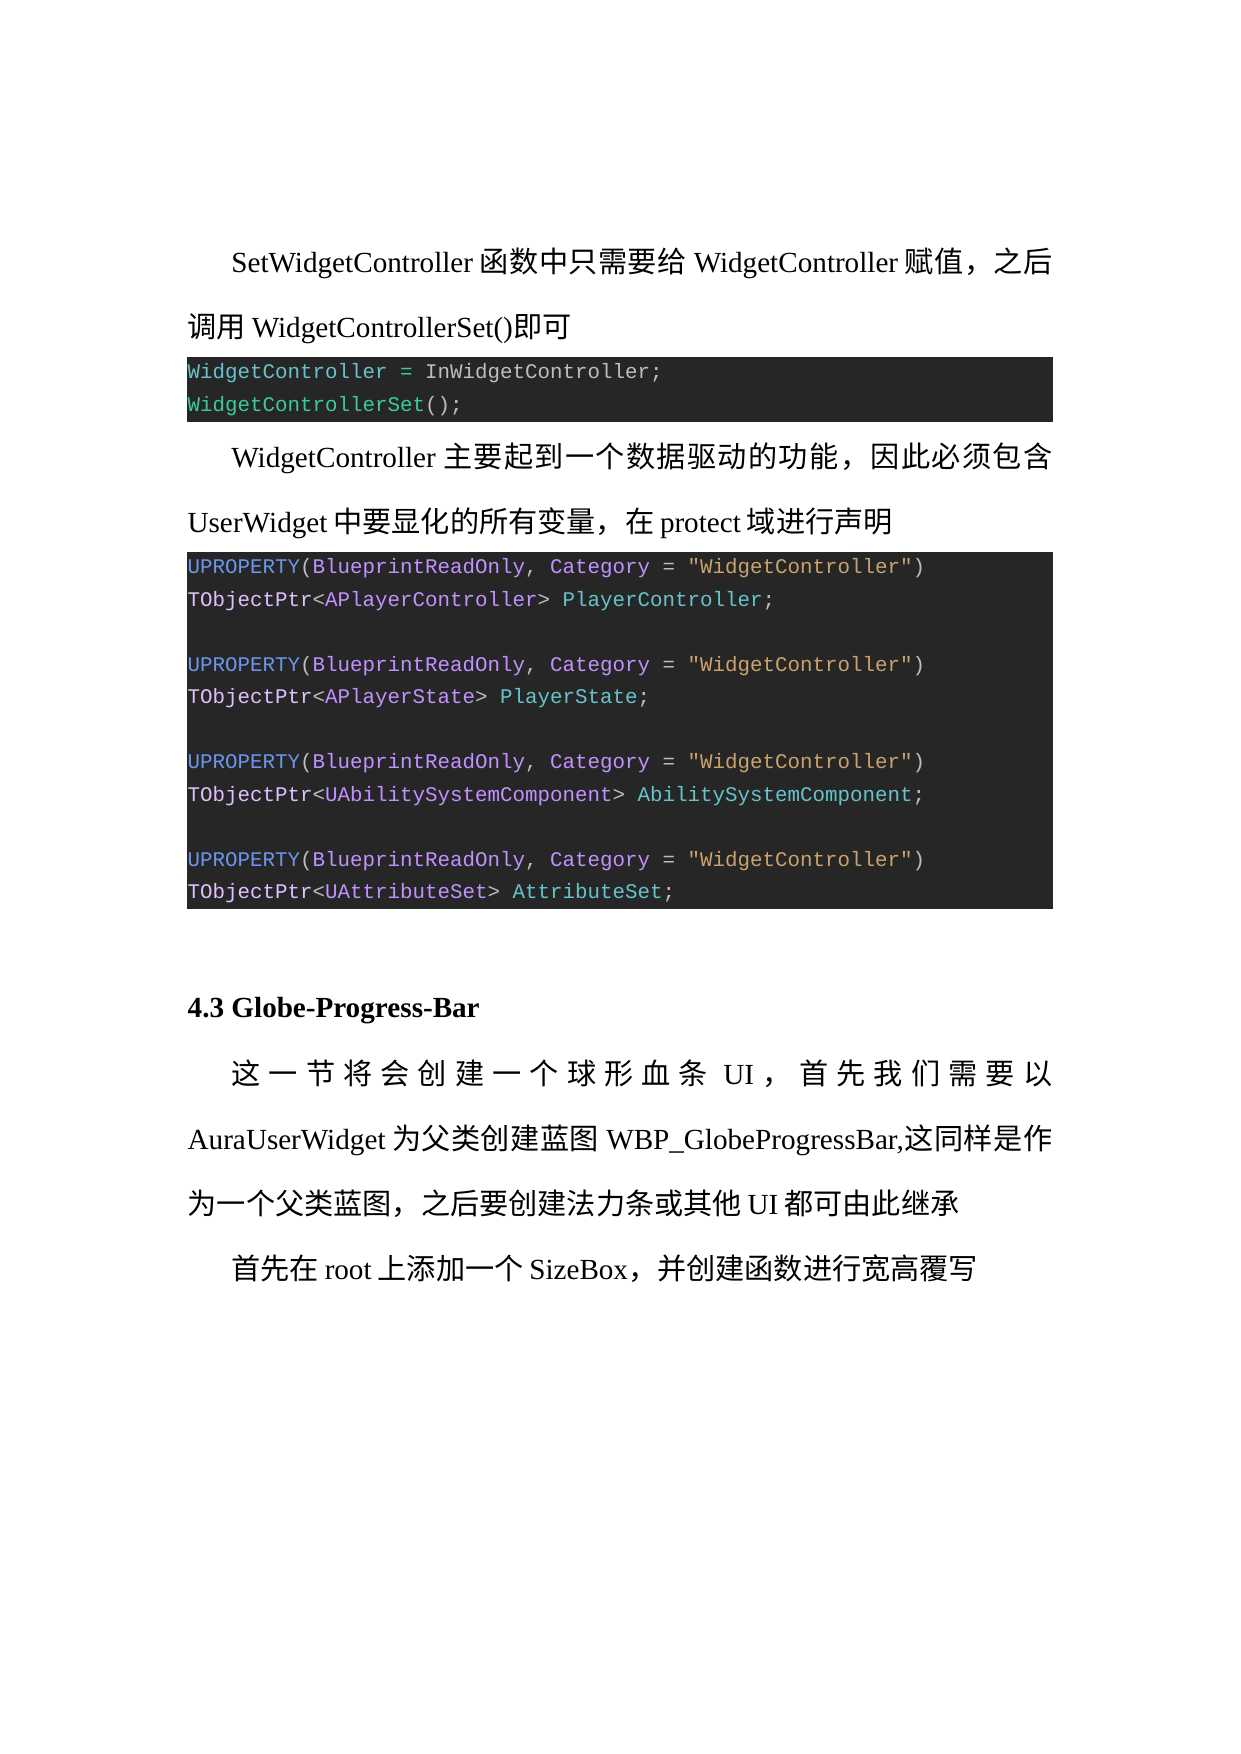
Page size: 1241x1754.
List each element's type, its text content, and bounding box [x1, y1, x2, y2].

list Globe-Progress-Bar [187, 974, 1053, 1039]
text 这一节将会创建一个球形血条UI，首先我们需要以AuraUserWidget为父类创建蓝图WBP_GlobeProgressBar,这同样是作为一个父类蓝图，之后要创建法力条或其他UI都可由此继承 [187, 1039, 1053, 1234]
text SetWidgetController函数中只需要给WidgetController赋值，之后调用WidgetControllerSet()即可 [187, 227, 1053, 357]
text WidgetController主要起到一个数据驱动的功能，因此必须包含UserWidget中要显化的所有变量，在protect域进行声明 [187, 422, 1053, 552]
text UPROPERTY(BlueprintReadOnly, Category = "WidgetController") TObjectPtr<APlayerController> PlayerController; UPROPERTY(BlueprintReadOnly, Category = "WidgetController") TObjectPtr<APlayerState> PlayerState; UPROPERTY(BlueprintReadOnly, Category = "WidgetController") TObjectPtr<UAbilitySystemComponent> AbilitySystemComponent; UPROPERTY(BlueprintReadOnly, Category = "WidgetController") TObjectPtr<UAttributeSet> AttributeSet; [187, 552, 1053, 909]
text 首先在root上添加一个SizeBox，并创建函数进行宽高覆写 [187, 1234, 1053, 1299]
text WidgetController = InWidgetController; WidgetControllerSet(); [187, 357, 1053, 422]
